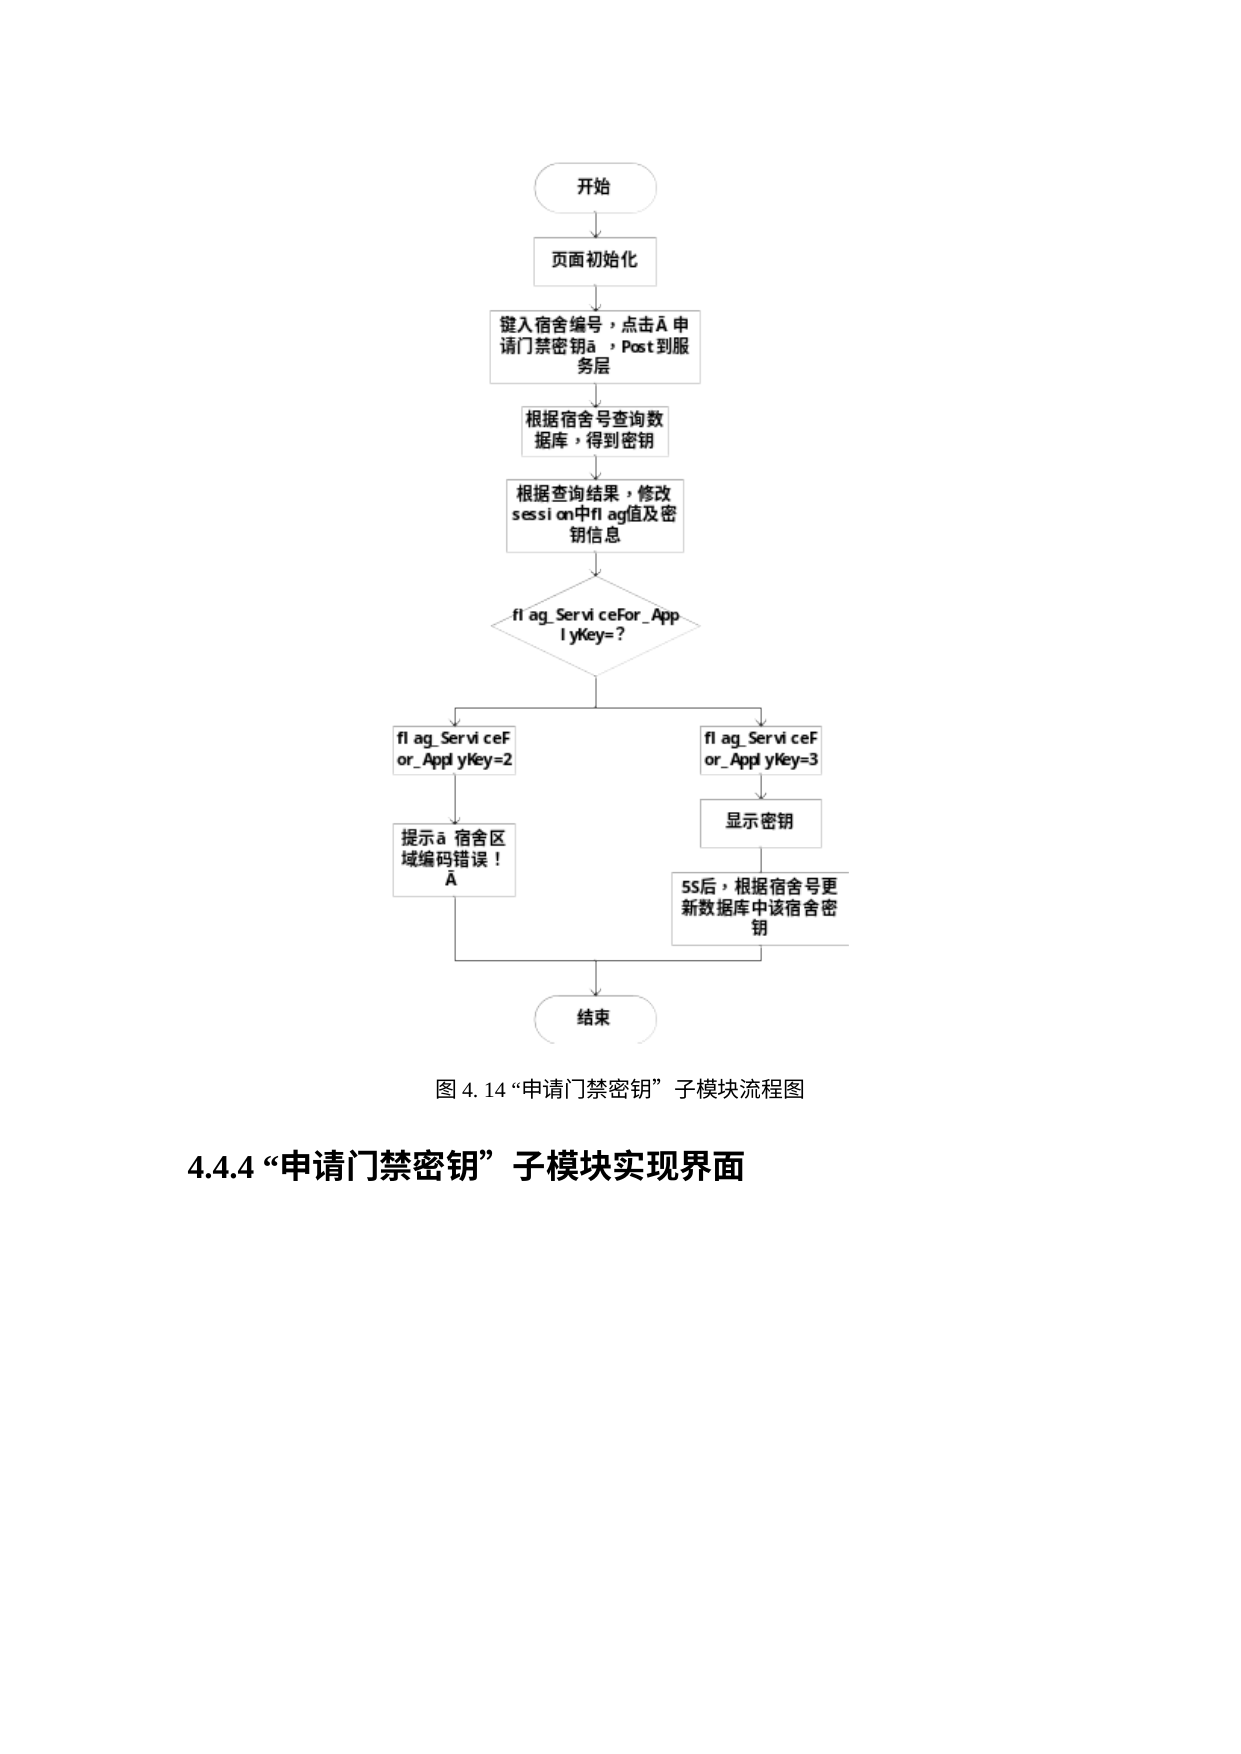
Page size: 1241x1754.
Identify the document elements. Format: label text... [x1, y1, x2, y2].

text 图 4. 14 “申请门禁密钥”子模块流程图 [187, 1072, 1053, 1104]
subtitle 4.4.4 “申请门禁密钥”子模块实现界面 [187, 1132, 1053, 1197]
